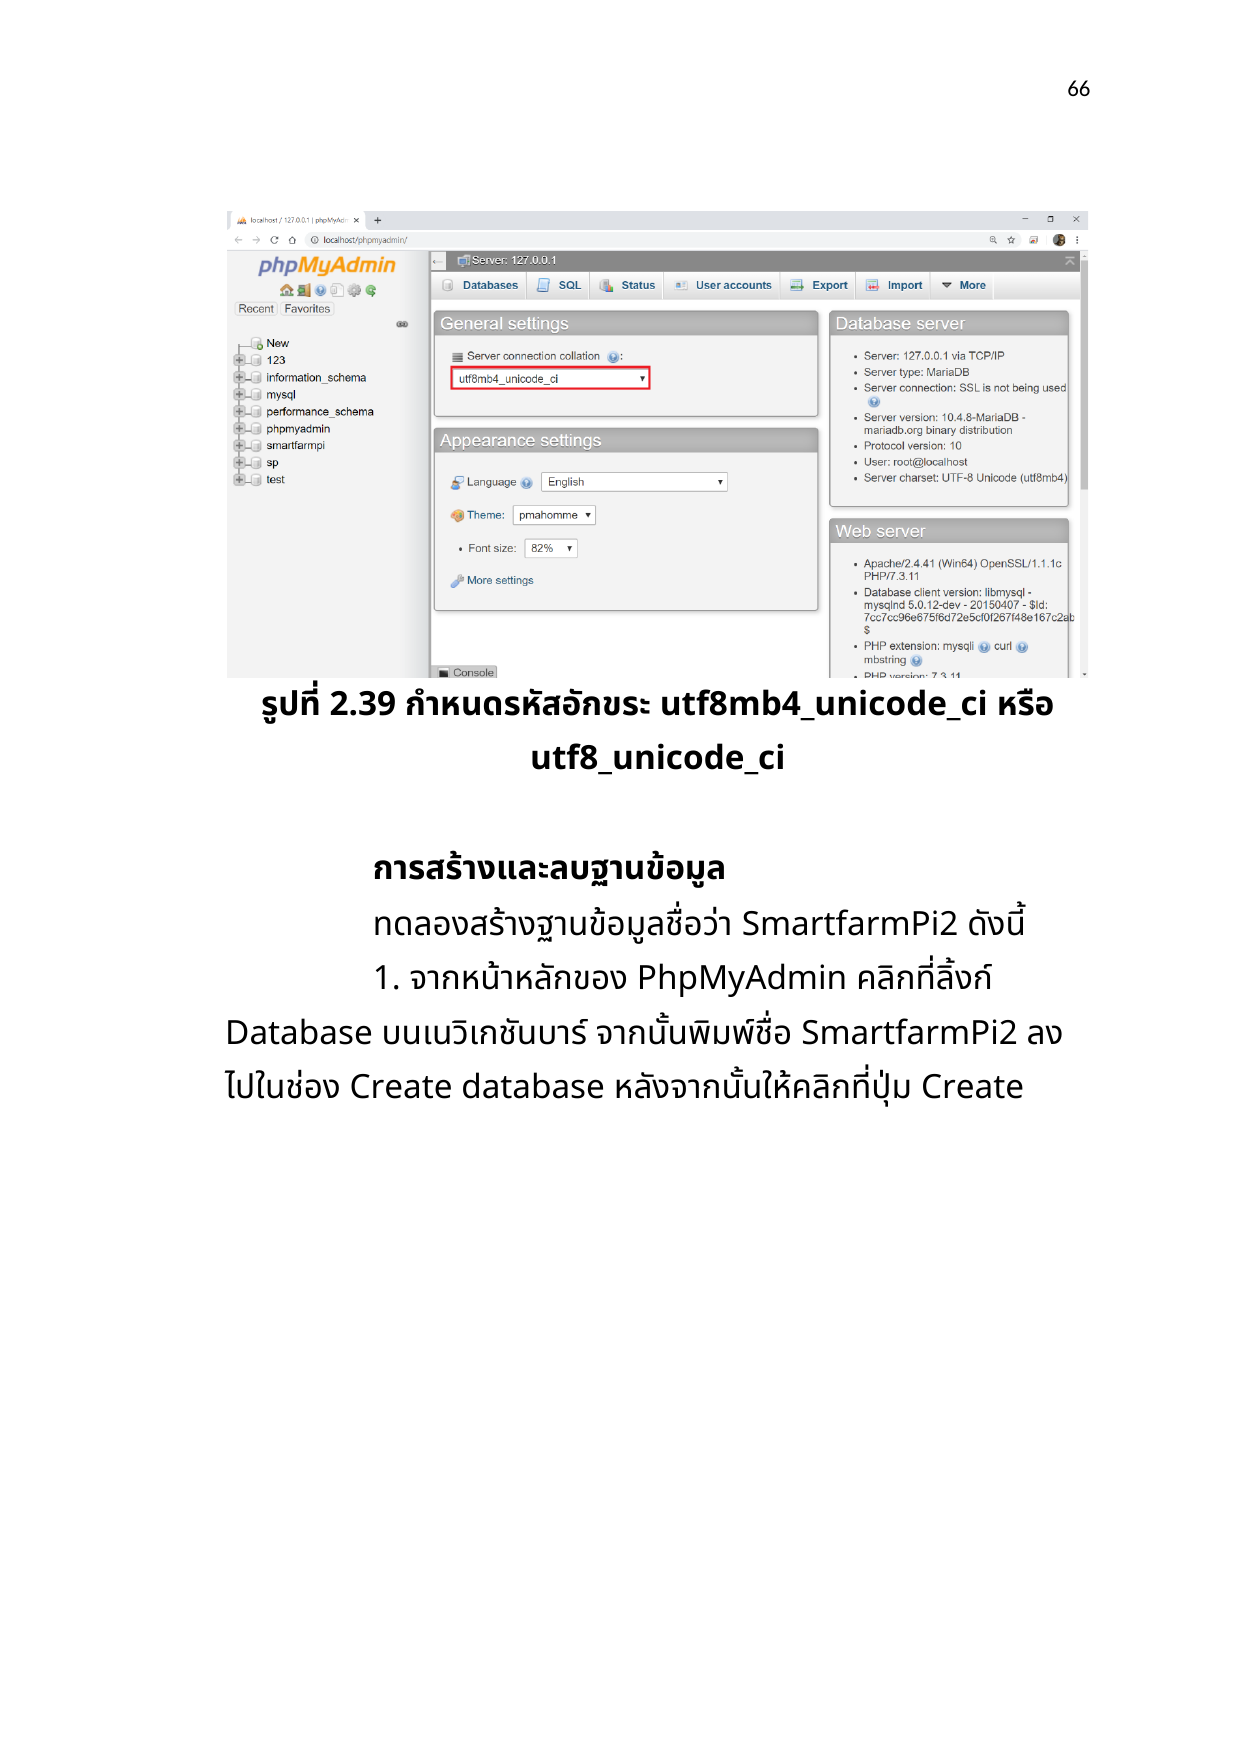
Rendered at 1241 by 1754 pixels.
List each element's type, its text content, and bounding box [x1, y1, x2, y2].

picture [227, 211, 1089, 678]
text ทดลองสร้างฐานข้อมูลชื่อว่า SmartfarmPi2 ดังนี้ [225, 899, 1090, 950]
text 1. จากหน้าหลักของ PhpMyAdmin คลิกที่ลิ้งก์ Database บนเนวิเกชันบาร์ จากนั้นพิมพ์ชื่อ SmartfarmPi2 ลงไปในช่อง Create database หลังจากนั้นให้คลิกที่ปุ่ม Create [225, 954, 1090, 1114]
text รูปที่ 2.39 กำหนดรหัสอักขระ utf8mb4_unicode_ci หรือ utf8_unicode_ci [225, 680, 1090, 779]
text การสร้างและลบฐานข้อมูล [225, 844, 1090, 895]
